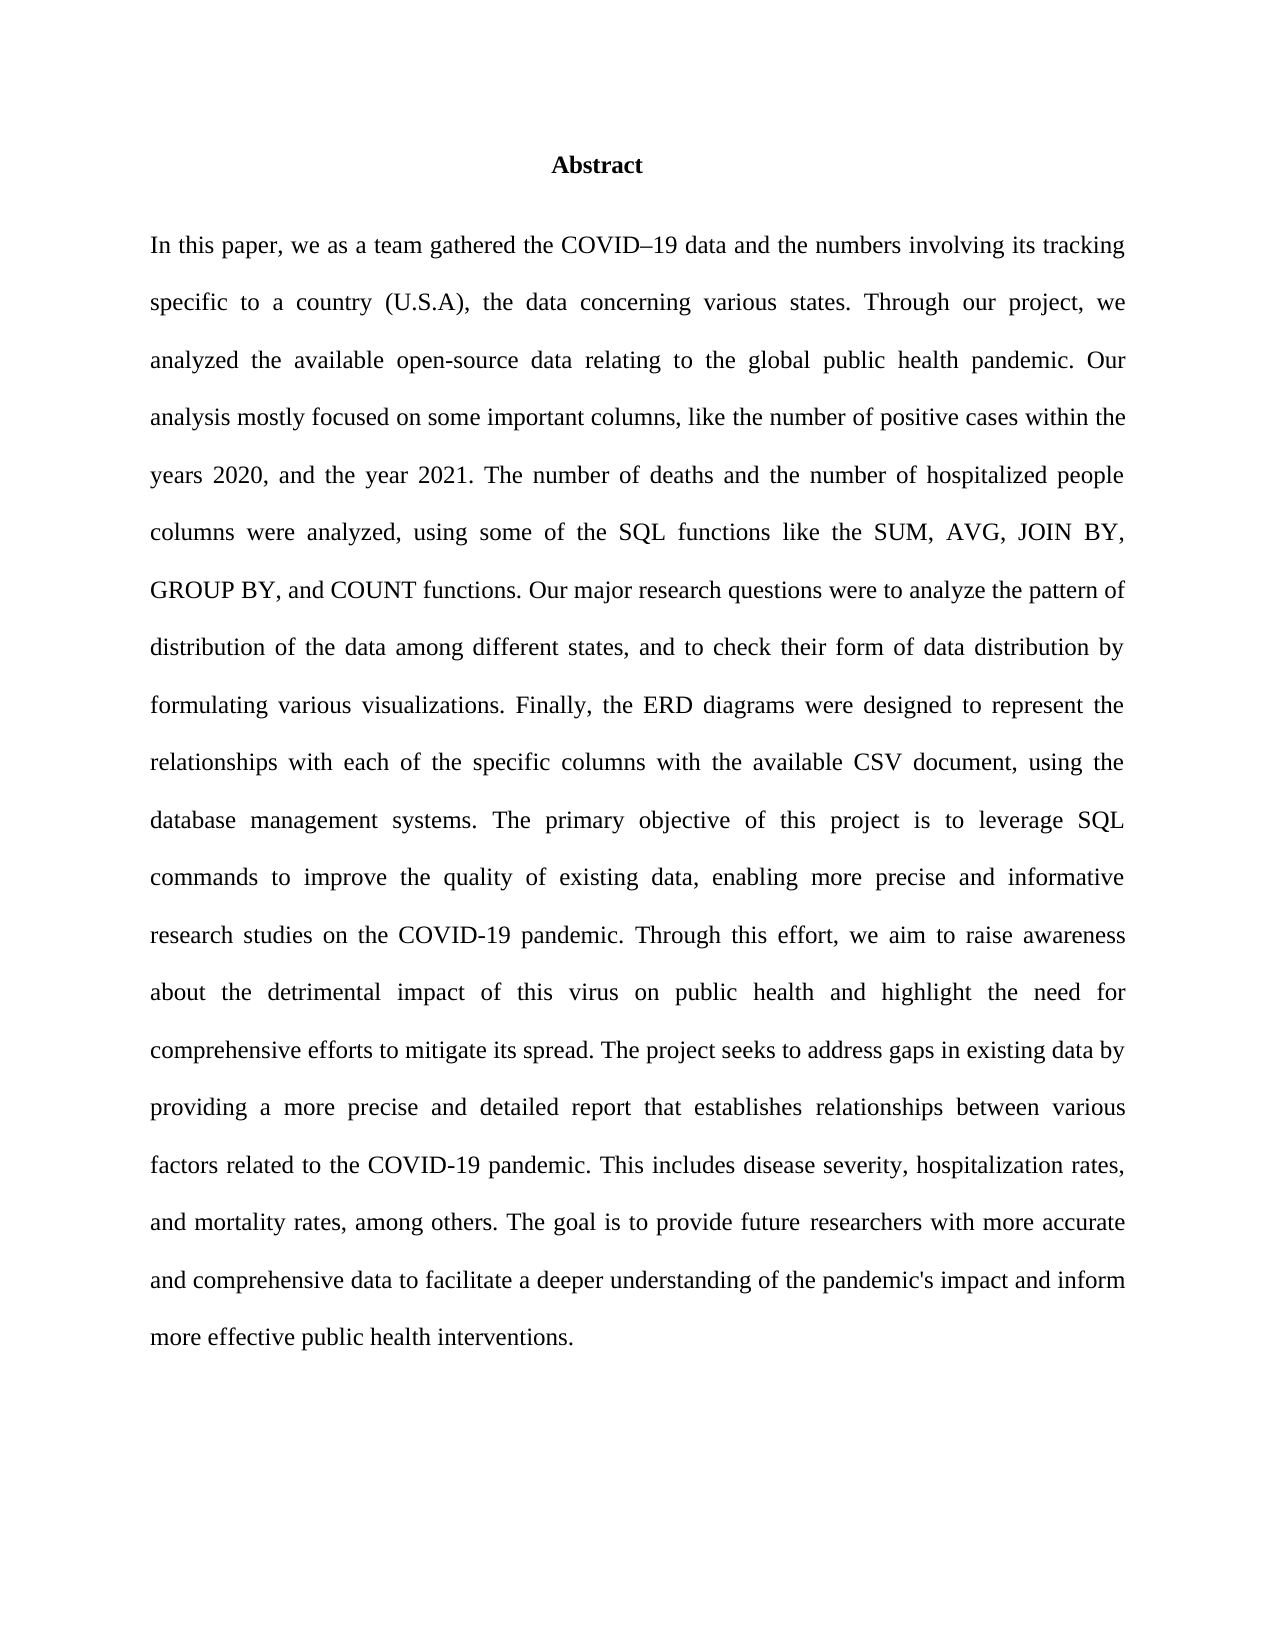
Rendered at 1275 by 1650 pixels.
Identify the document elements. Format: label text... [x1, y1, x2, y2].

subtitle Abstract [172, 150, 1022, 179]
text In this paper, we as a team gathered the COVID–19 data and the numbers involving its tracking specific to a country (U.S.A), the data concerning various states. Through our project, we analyzed the available open-source data relating to the global public health pandemic. Our analysis mostly focused on some important columns, like the number of positive cases within the years 2020, and the year 2021. The number of deaths and the number of hospitalized people columns were analyzed, using some of the SQL functions like the SUM, AVG, JOIN BY, GROUP BY, and COUNT functions. Our major research questions were to analyze the pattern of distribution of the data among different states, and to check their form of data distribution by formulating various visualizations. Finally, the ERD diagrams were designed to represent the relationships with each of the specific columns with the available CSV document, using the database management systems. The primary objective of this project is to leverage SQL commands to improve the quality of existing data, enabling more precise and informative research studies on the COVID-19 pandemic. Through this effort, we aim to raise awareness about the detrimental impact of this virus on public health and highlight the need for comprehensive efforts to mitigate its spread. The project seeks to address gaps in existing data by providing a more precise and detailed report that establishes relationships between various factors related to the COVID-19 pandemic. This includes disease severity, hospitalization rates, and mortality rates, among others. The goal is to provide future researchers with more accurate and comprehensive data to facilitate a deeper understanding of the pandemic's impact and inform more effective public health interventions. [150, 230, 1126, 1351]
